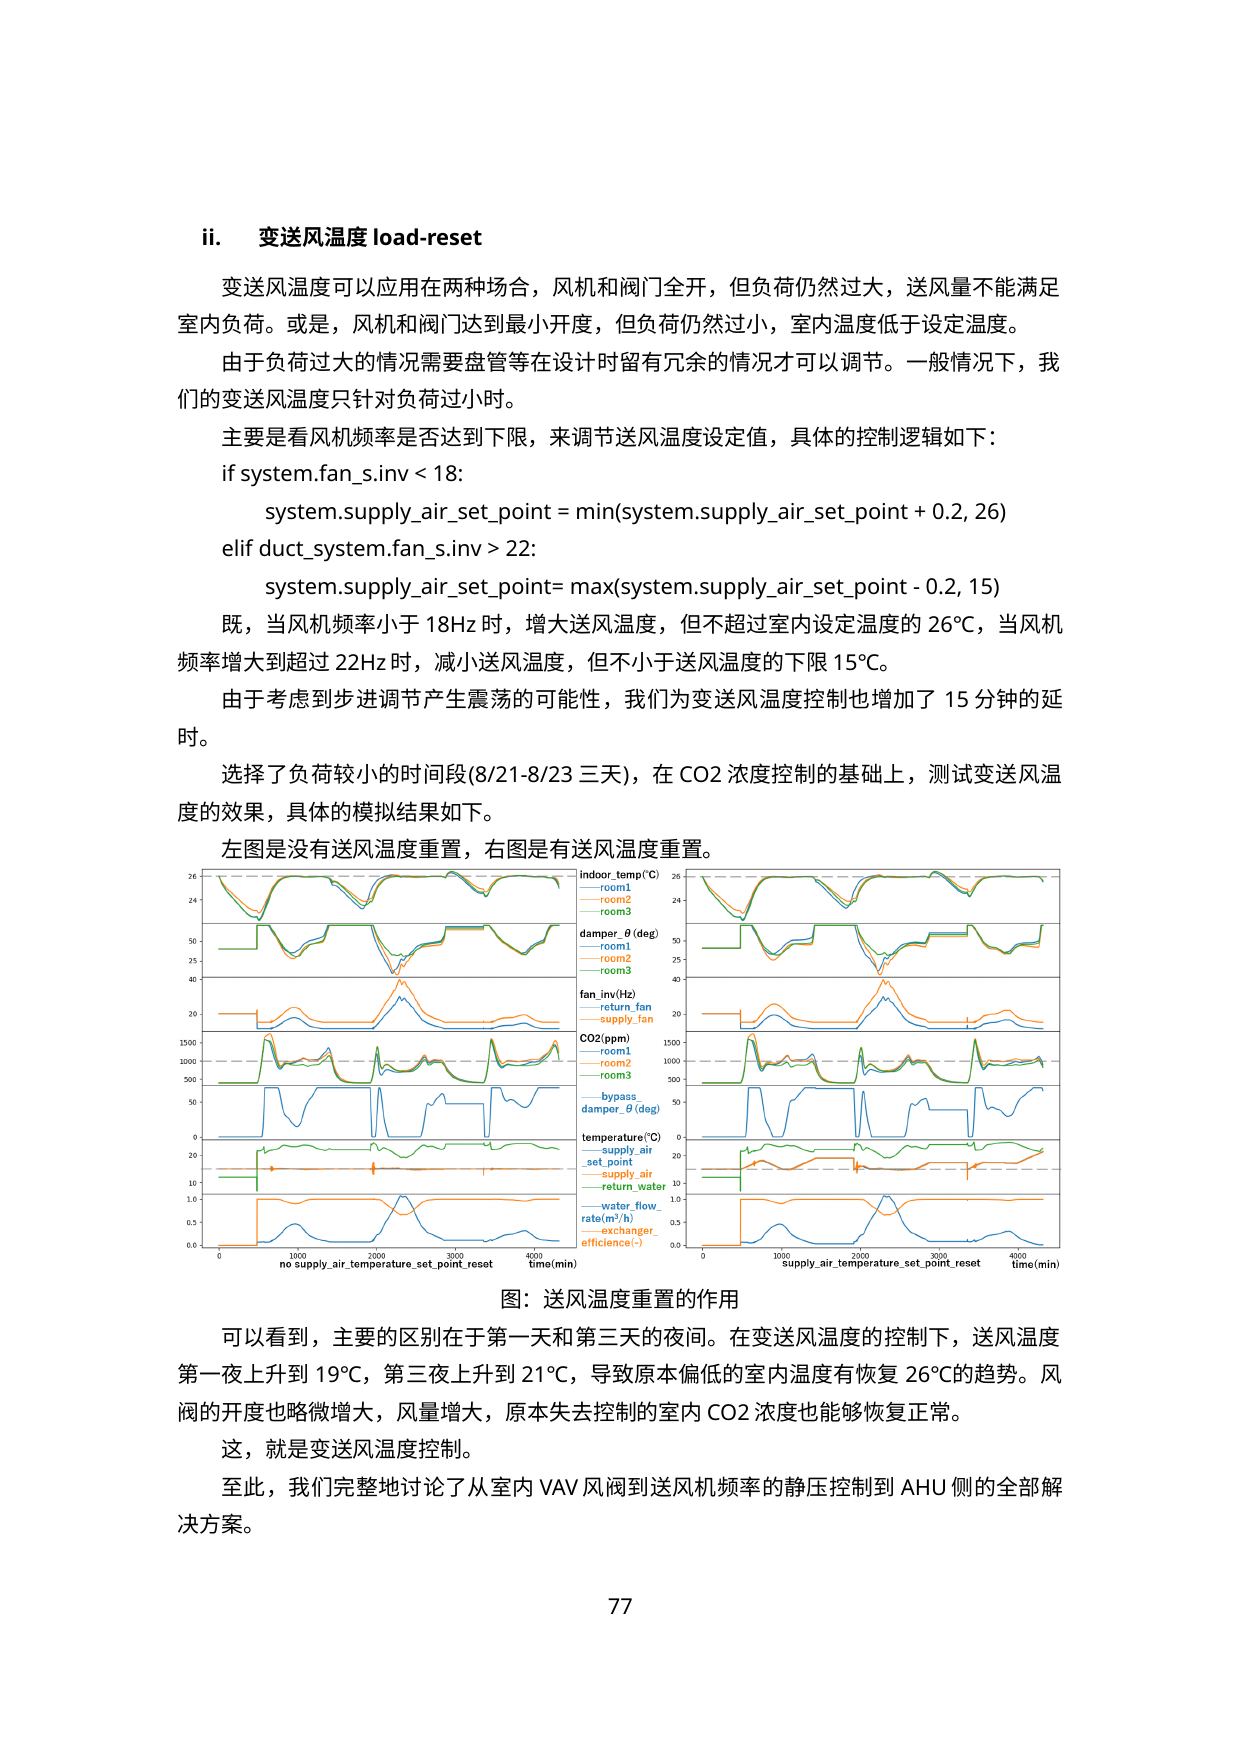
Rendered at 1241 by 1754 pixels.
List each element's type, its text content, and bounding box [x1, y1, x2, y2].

text 主要是看风机频率是否达到下限，来调节送风温度设定值，具体的控制逻辑如下： [177, 417, 1063, 454]
text 至此，我们完整地讨论了从室内VAV风阀到送风机频率的静压控制到AHU侧的全部解决方案。 [177, 1467, 1063, 1542]
text 这，就是变送风温度控制。 [177, 1429, 1063, 1467]
text system.supply_air_set_point = min(system.supply_air_set_point + 0.2, 26) [177, 492, 1063, 529]
text 既，当风机频率小于18Hz时，增大送风温度，但不超过室内设定温度的26℃，当风机频率增大到超过22Hz时，减小送风温度，但不小于送风温度的下限15℃。 [177, 604, 1063, 679]
picture [177, 866, 1063, 1272]
text 由于负荷过大的情况需要盘管等在设计时留有冗余的情况才可以调节。一般情况下，我们的变送风温度只针对负荷过小时。 [177, 342, 1063, 417]
text 可以看到，主要的区别在于第一天和第三天的夜间。在变送风温度的控制下，送风温度第一夜上升到19℃，第三夜上升到21℃，导致原本偏低的室内温度有恢复26℃的趋势。风阀的开度也略微增大，风量增大，原本失去控制的室内CO2浓度也能够恢复正常。 [177, 1317, 1063, 1429]
text 图：送风温度重置的作用 [177, 1279, 1063, 1317]
text 变送风温度可以应用在两种场合，风机和阀门全开，但负荷仍然过大，送风量不能满足室内负荷。或是，风机和阀门达到最小开度，但负荷仍然过小，室内温度低于设定温度。 [177, 267, 1063, 342]
text 选择了负荷较小的时间段(8/21-8/23三天)，在CO2浓度控制的基础上，测试变送风温度的效果，具体的模拟结果如下。 [177, 754, 1063, 829]
text if system.fan_s.inv < 18: [177, 454, 1063, 492]
text system.supply_air_set_point= max(system.supply_air_set_point - 0.2, 15) [177, 567, 1063, 604]
text elif duct_system.fan_s.inv > 22: [177, 529, 1063, 567]
text 由于考虑到步进调节产生震荡的可能性，我们为变送风温度控制也增加了15分钟的延时。 [177, 679, 1063, 754]
text 左图是没有送风温度重置，右图是有送风温度重置。 [177, 829, 1063, 866]
subtitle 变送风温度load-reset [221, 217, 1063, 254]
